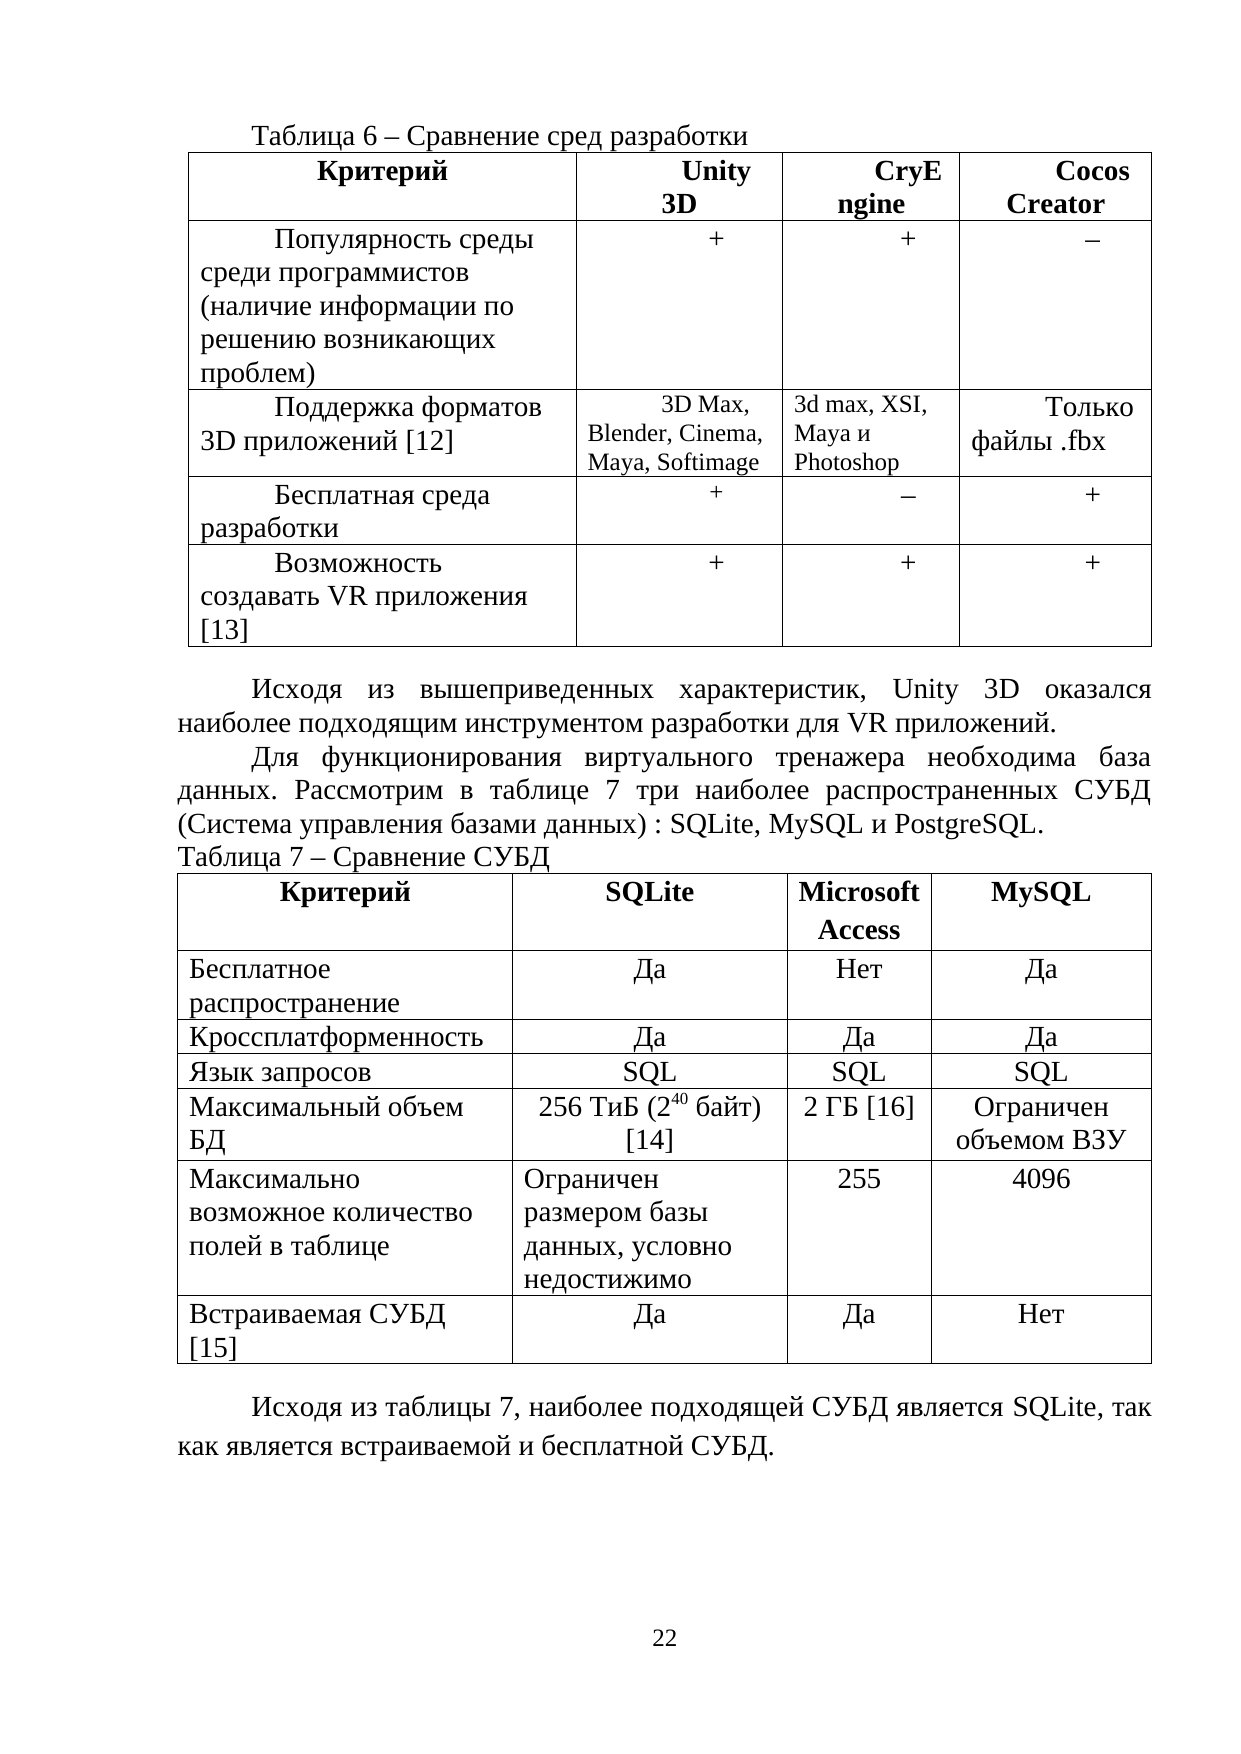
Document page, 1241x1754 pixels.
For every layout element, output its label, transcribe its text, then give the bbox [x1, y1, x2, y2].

table_cell Да [513, 951, 787, 1018]
table_cell Кроссплатформенность [178, 1020, 512, 1053]
table_cell 4096 [932, 1161, 1151, 1295]
text Для функционирования виртуального тренажера необходима база данных. Рассмотрим в таблице 7 три наиболее распространенных СУБД (Система управления базами данных) : SQLite, MySQL и PostgreSQL. [177, 739, 1152, 839]
table_cell Поддержка форматов 3D приложений [12] [189, 390, 576, 476]
table_cell Нет [788, 951, 931, 1018]
table_cell Нет [932, 1296, 1151, 1363]
table_header Критерий [178, 874, 512, 950]
table_cell Ограничен размером базы данных, условно недостижимо [513, 1161, 787, 1295]
table_cell 2 ГБ [16] [788, 1089, 931, 1160]
table_cell + [577, 221, 782, 388]
text Исходя из таблицы 7, наиболее подходящей СУБД является SQLite, так как является встраиваемой и бесплатной СУБД. [177, 1389, 1152, 1461]
table_cell 256 ТиБ (240 байт) [14] [513, 1089, 787, 1160]
list Исходя из вышеприведенных характеристик, Unity 3D оказался наиболее подходящим инструментом разработки для VR приложений. [177, 672, 1152, 739]
table_cell + [960, 477, 1151, 544]
table_cell Да [788, 1296, 931, 1363]
table_cell – [960, 221, 1151, 388]
table_cell SQL [513, 1054, 787, 1088]
table_cell + [960, 545, 1151, 646]
table_cell Максимальный объем БД [178, 1089, 512, 1160]
table_cell Язык запросов [178, 1054, 512, 1088]
table_header Microsoft Access [788, 874, 931, 950]
table_header CryEngine [783, 153, 959, 220]
table_cell Да [513, 1296, 787, 1363]
table_cell + [577, 545, 782, 646]
table_cell Максимально возможное количество полей в таблице [178, 1161, 512, 1295]
table_header Cocos Creator [960, 153, 1151, 220]
table_cell Возможность создавать VR приложения [13] [189, 545, 576, 646]
table_header SQLite [513, 874, 787, 950]
table_cell – [783, 477, 959, 544]
table_cell Да [788, 1020, 931, 1053]
table_header MySQL [932, 874, 1151, 950]
table_header Unity 3D [577, 153, 782, 220]
table_cell SQL [932, 1054, 1151, 1088]
table_cell Да [932, 951, 1151, 1018]
table_cell Популярность среды среди программистов (наличие информации по решению возникающих проблем) [189, 221, 576, 388]
table_cell Встраиваемая СУБД [15] [178, 1296, 512, 1363]
table_cell + [577, 477, 782, 544]
table_cell 3D Max, Blender, Cinema, Maya, Softimage [577, 390, 782, 476]
table_header Критерий [189, 153, 576, 220]
table_cell + [783, 221, 959, 388]
list Таблица 6 – Сравнение сред разработки [177, 118, 1152, 152]
table_cell 255 [788, 1161, 931, 1295]
table_cell + [783, 545, 959, 646]
text Таблица 7 – Сравнение СУБД [177, 839, 1152, 873]
table_cell Бесплатная среда разработки [189, 477, 576, 544]
table_cell Ограничен объемом ВЗУ [932, 1089, 1151, 1160]
table_cell Бесплатное распространение [178, 951, 512, 1018]
table_cell SQL [788, 1054, 931, 1088]
table_cell 3d max, XSI, Maya и Photoshop [783, 390, 959, 476]
table_cell Только файлы .fbx [960, 390, 1151, 476]
table_cell Да [513, 1020, 787, 1053]
table_cell Да [932, 1020, 1151, 1053]
